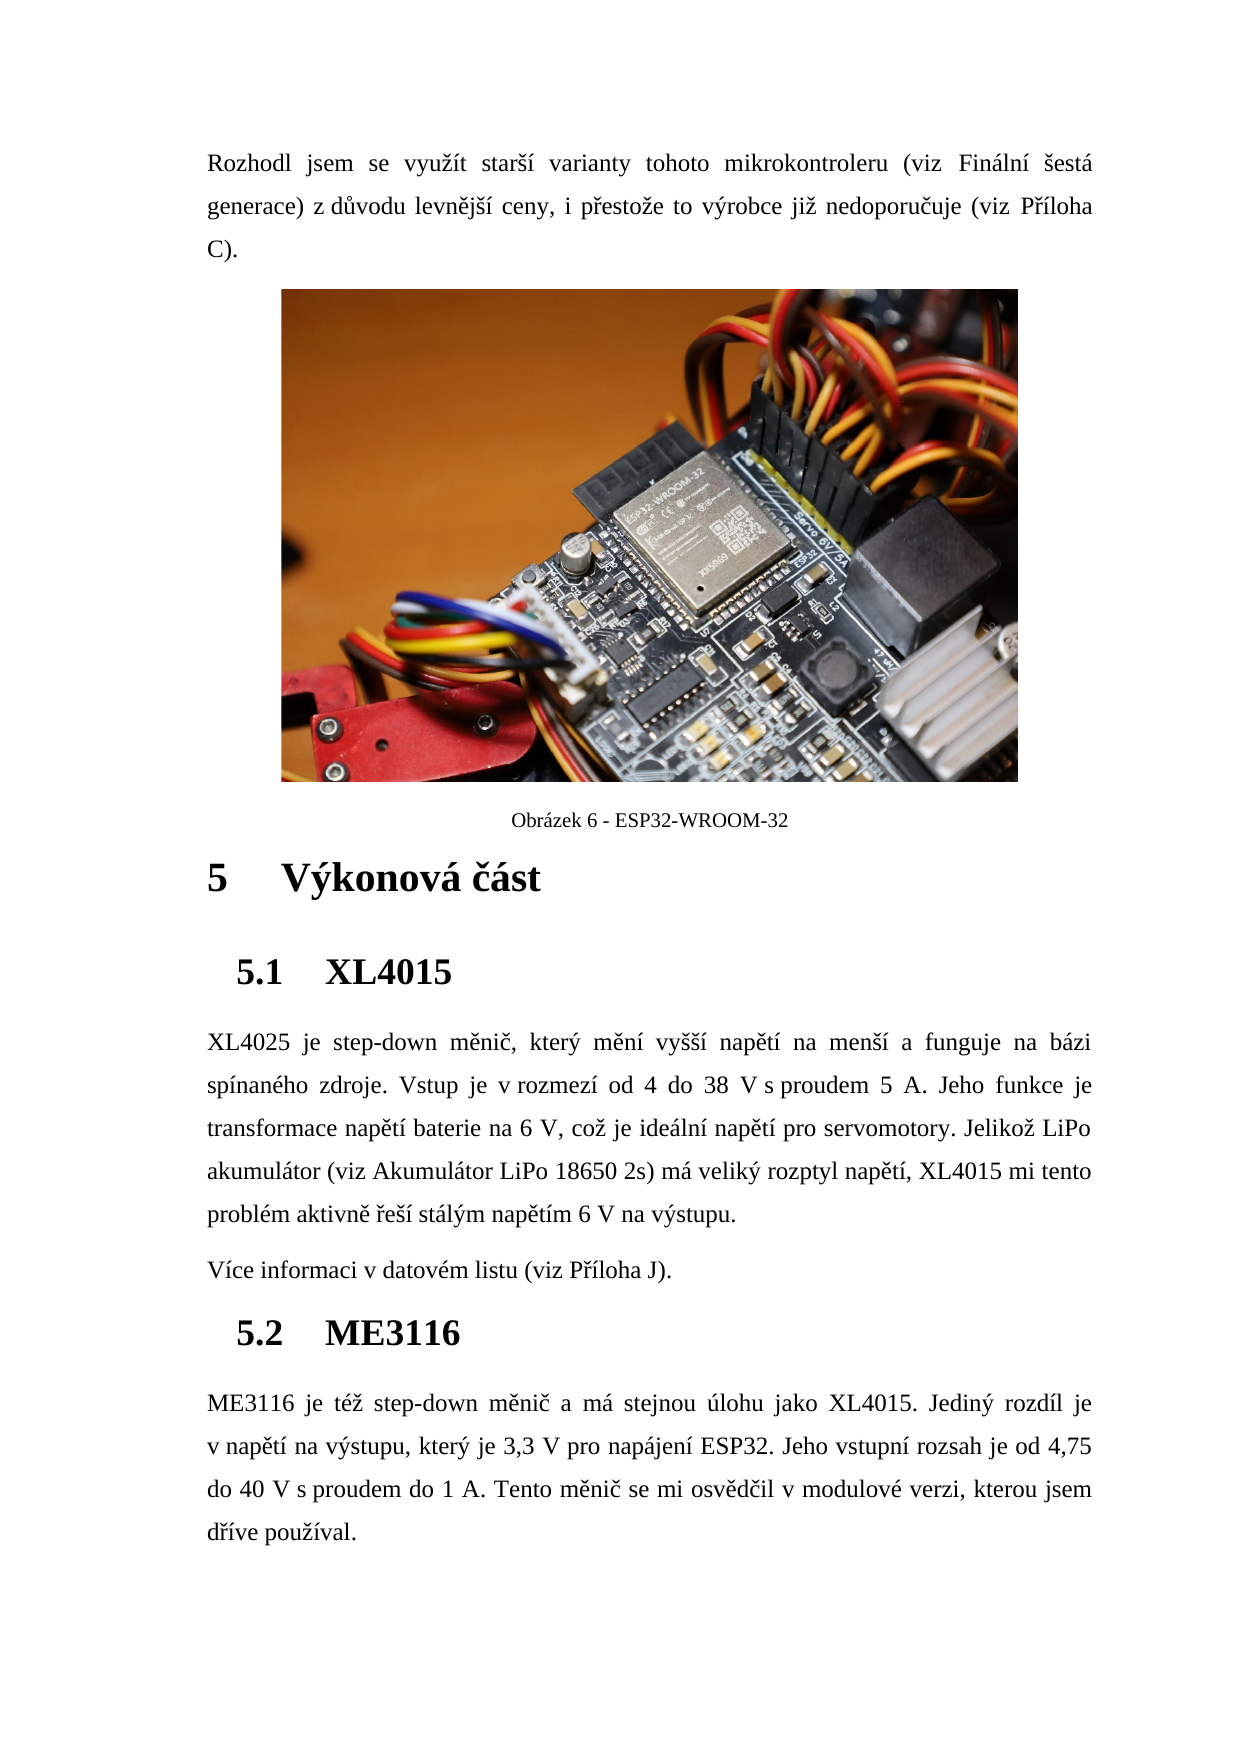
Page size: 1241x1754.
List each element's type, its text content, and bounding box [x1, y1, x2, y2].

subtitle Výkonová část [207, 853, 1092, 901]
text Více informaci v datovém listu (viz Příloha J). [207, 1255, 1092, 1284]
subtitle XL4015 [236, 950, 1092, 993]
subtitle ME3116 [236, 1311, 1092, 1354]
text ME3116 je též step-down měnič a má stejnou úlohu jako XL4015. Jediný rozdíl je v napětí na výstupu, který je 3,3 V pro napájení ESP32. Jeho vstupní rozsah je od 4,75 do 40 V s proudem do 1 A. Tento měnič se mi osvědčil v modulové verzi, kterou jsem dříve používal. [207, 1388, 1092, 1546]
text Rozhodl jsem se využít starší varianty tohoto mikrokontroleru (viz Finální šestá generace) z důvodu levnější ceny, i přestože to výrobce již nedoporučuje (viz Příloha C). [207, 148, 1092, 263]
picture [281, 289, 1018, 782]
text XL4025 je step-down měnič, který mění vyšší napětí na menší a funguje na bázi spínaného zdroje. Vstup je v rozmezí od 4 do 38 V s proudem 5 A. Jeho funkce je transformace napětí baterie na 6 V, což je ideální napětí pro servomotory. Jelikož LiPo akumulátor (viz Akumulátor LiPo 18650 2s) má veliký rozptyl napětí, XL4015 mi tento problém aktivně řeší stálým napětím 6 V na výstupu. [207, 1027, 1092, 1228]
